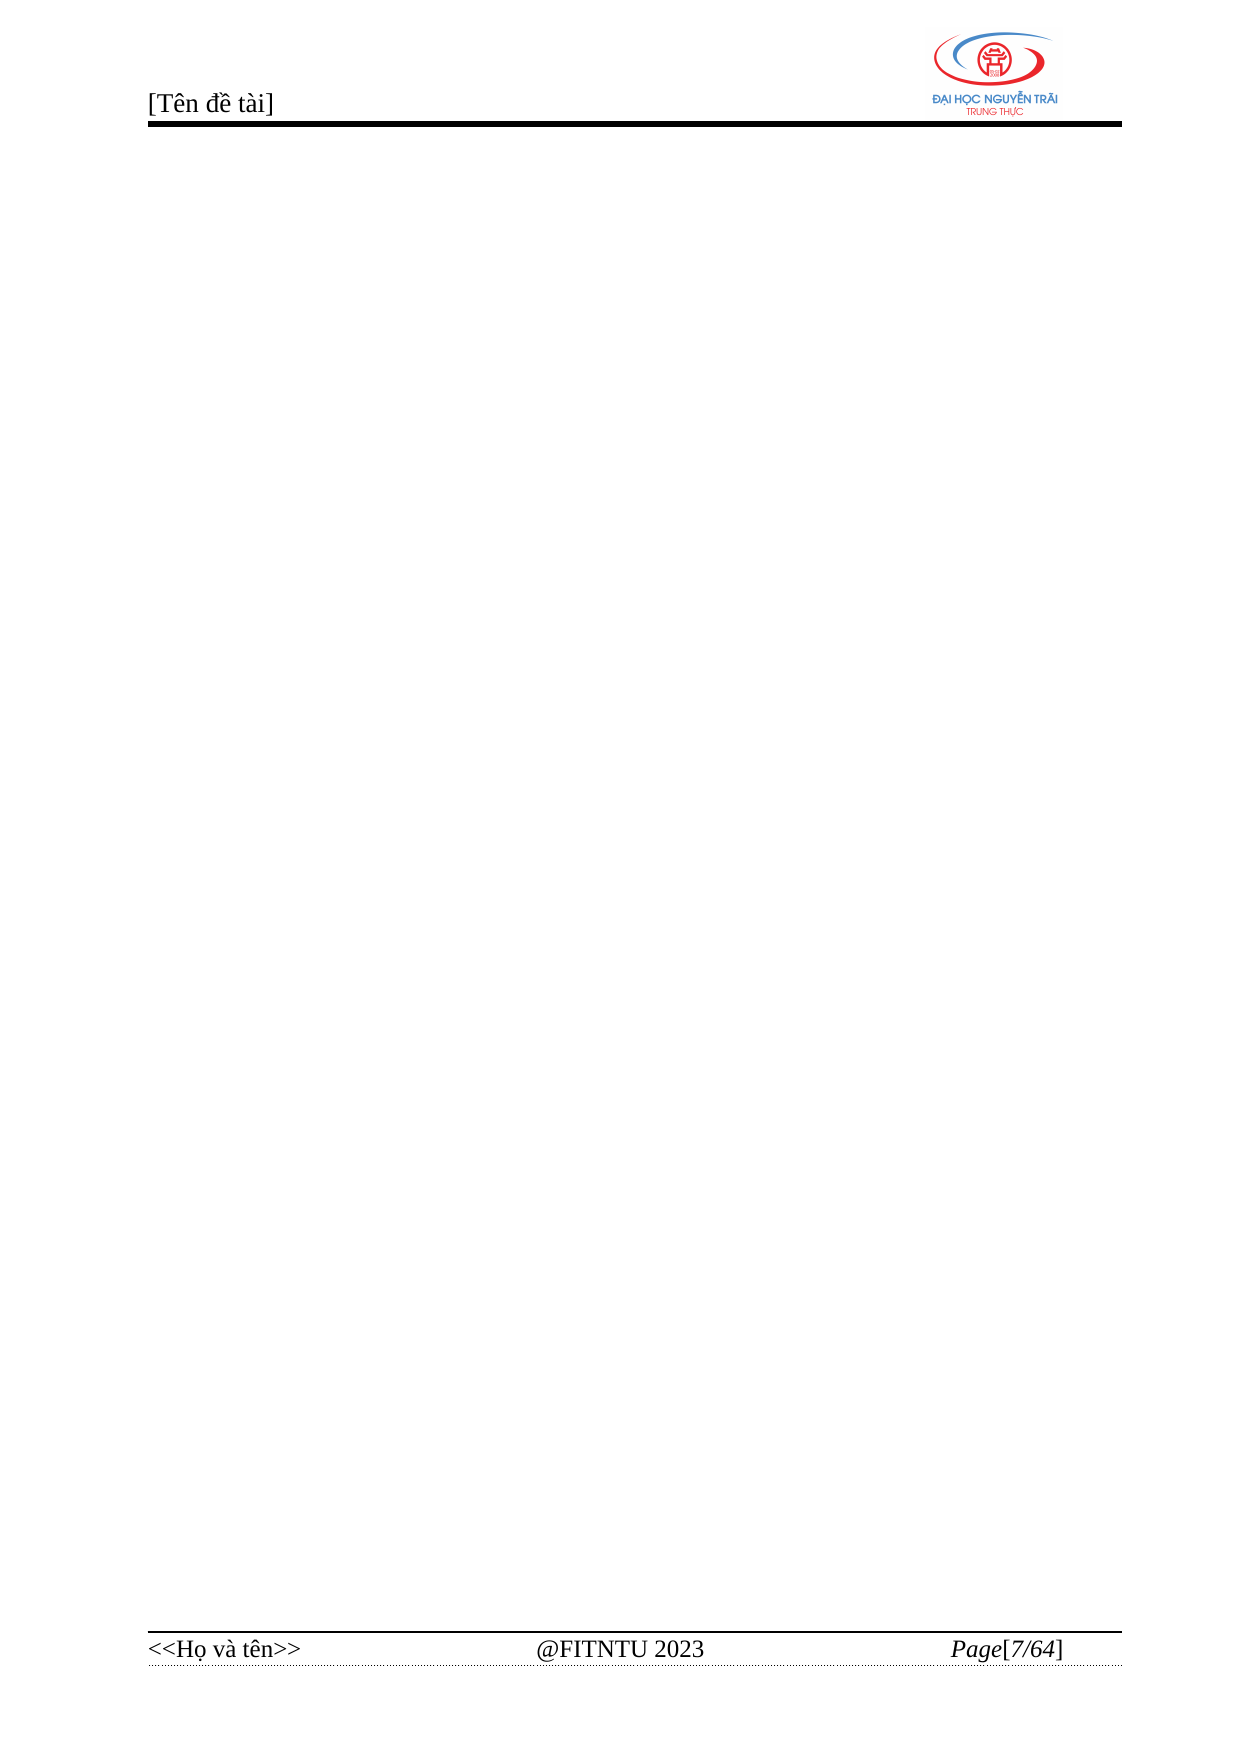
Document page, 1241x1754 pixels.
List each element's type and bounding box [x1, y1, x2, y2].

picture [925, 27, 1064, 120]
